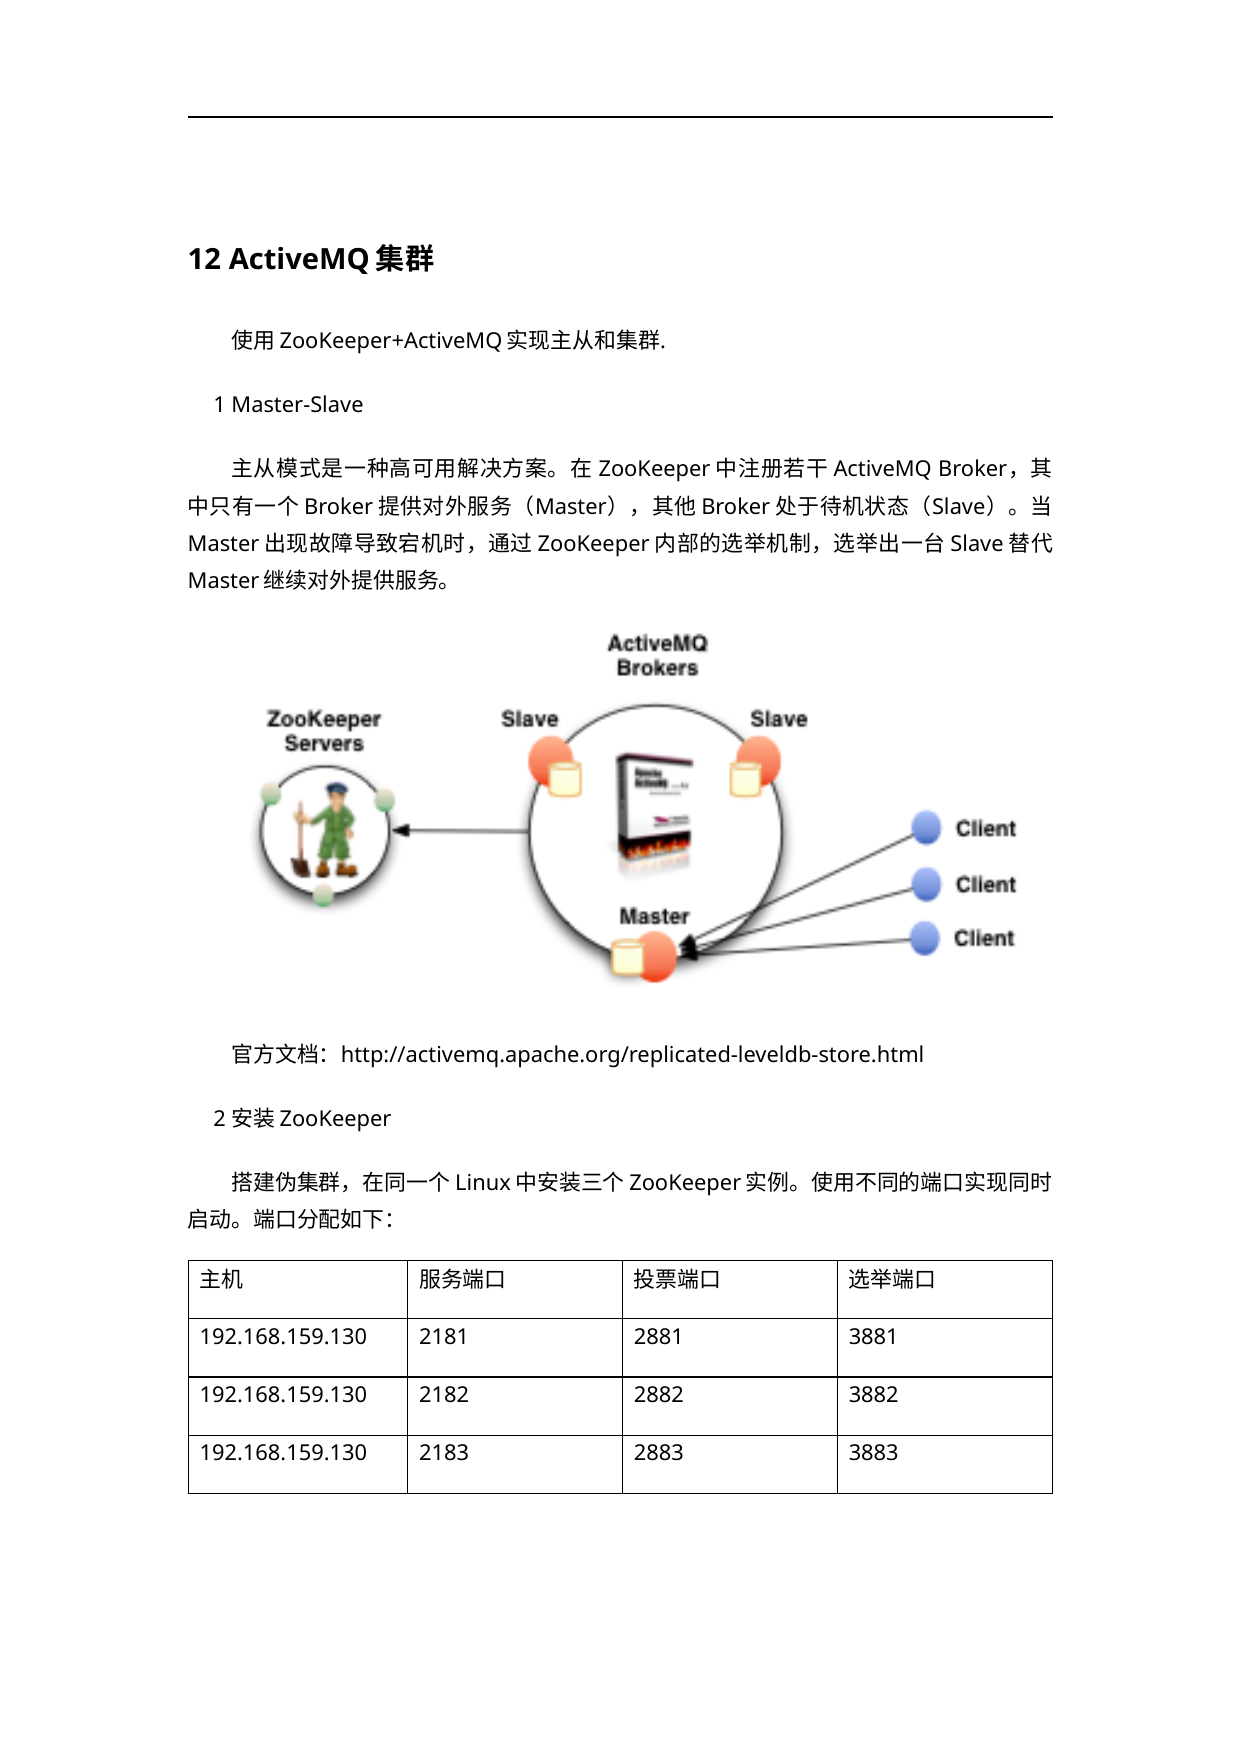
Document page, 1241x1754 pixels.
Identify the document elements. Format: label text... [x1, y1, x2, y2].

table_cell 2883 [623, 1436, 837, 1493]
table_cell 2183 [408, 1436, 622, 1493]
text 搭建伪集群，在同一个Linux中安装三个ZooKeeper实例。使用不同的端口实现同时启动。端口分配如下： [187, 1165, 1053, 1234]
table_cell 2181 [408, 1319, 622, 1376]
table_cell 192.168.159.130 [189, 1319, 407, 1376]
text 使用ZooKeeper+ActiveMQ实现主从和集群. [187, 323, 1053, 355]
table_cell 192.168.159.130 [189, 1378, 407, 1434]
table_cell 3883 [838, 1436, 1052, 1493]
table_cell 3882 [838, 1378, 1052, 1434]
subtitle 安装ZooKeeper [187, 1101, 1053, 1133]
table_header 投票端口 [623, 1261, 837, 1318]
table_cell 2881 [623, 1319, 837, 1376]
table_header 主机 [189, 1261, 407, 1318]
text 主从模式是一种高可用解决方案。在ZooKeeper中注册若干ActiveMQ Broker，其中只有一个Broker提供对外服务（Master），其他Broker处于待机状态（Slave）。当Master出现故障导致宕机时，通过ZooKeeper内部的选举机制，选举出一台Slave替代Master继续对外提供服务。 [187, 451, 1053, 596]
table_cell 2182 [408, 1378, 622, 1434]
table_cell 3881 [838, 1319, 1052, 1376]
table_header 服务端口 [408, 1261, 622, 1318]
table_cell 2882 [623, 1378, 837, 1434]
subtitle Master-Slave [187, 387, 1053, 420]
subtitle ActiveMQ集群 [187, 224, 1053, 289]
table_header 选举端口 [838, 1261, 1052, 1318]
table_cell 192.168.159.130 [189, 1436, 407, 1493]
picture [231, 620, 1026, 1005]
text 官方文档：http://activemq.apache.org/replicated-leveldb-store.html [187, 1036, 1053, 1069]
